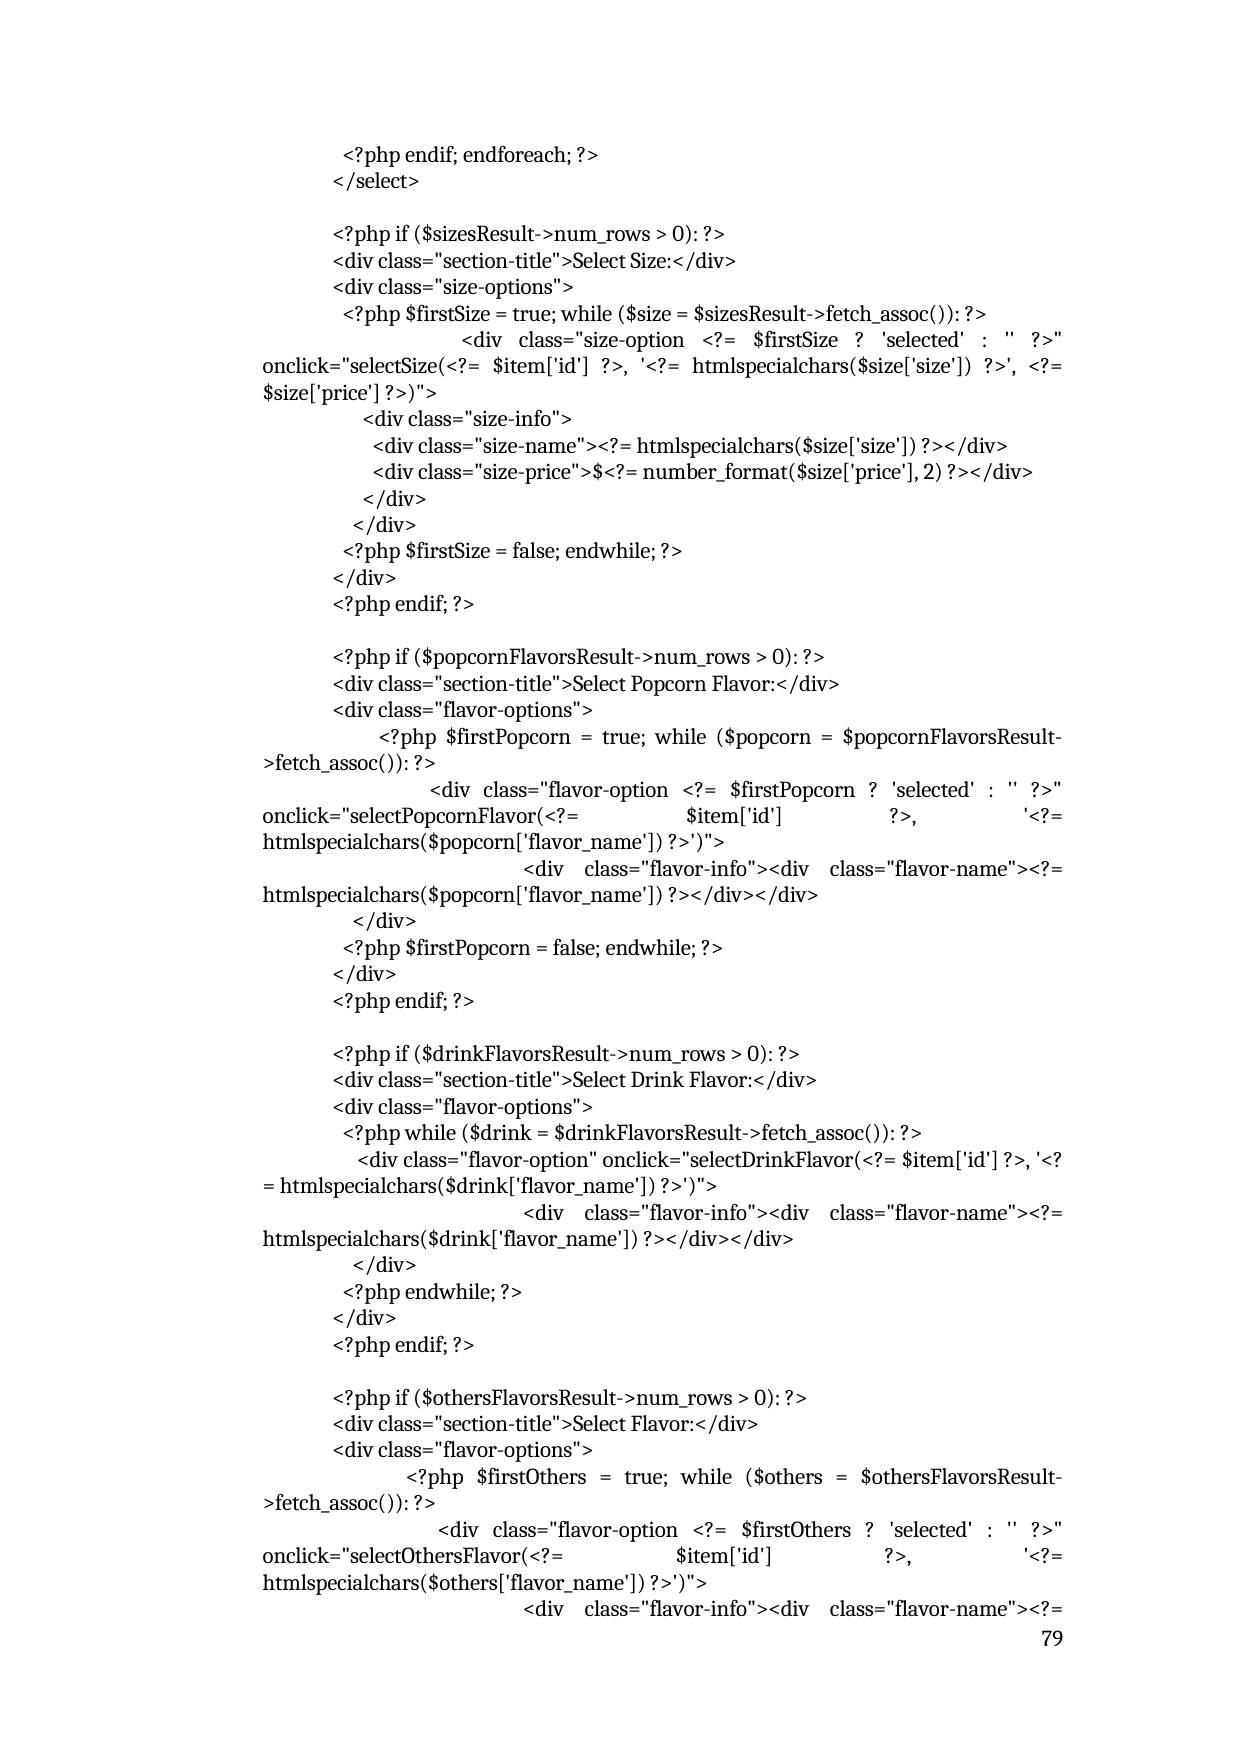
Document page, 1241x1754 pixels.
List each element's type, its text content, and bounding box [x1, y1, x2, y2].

text </div> [262, 961, 1063, 988]
text <div class="section-title">Select Size:</div> [262, 247, 1063, 274]
text <div class="flavor-info"><div class="flavor-name"><?= htmlspecialchars($popcorn['flavor_name']) ?></div></div> [262, 856, 1063, 908]
text <div class="section-title">Select Drink Flavor:</div> [262, 1067, 1063, 1093]
text <?php endif; ?> [262, 1331, 1063, 1358]
text </div> [262, 512, 1063, 538]
text <?php if ($popcornFlavorsResult->num_rows > 0): ?> [262, 644, 1063, 671]
text </div> [262, 908, 1063, 935]
text <div class="size-option <?= $firstSize ? 'selected' : '' ?>" onclick="selectSize(<?= $item['id'] ?>, '<?= htmlspecialchars($size['size']) ?>', <?= $size['price'] ?>)"> [262, 327, 1063, 406]
text <?php $firstPopcorn = true; while ($popcorn = $popcornFlavorsResult->fetch_assoc()): ?> [262, 723, 1063, 776]
text <div class="size-options"> [262, 274, 1063, 300]
text <?php endwhile; ?> [262, 1278, 1063, 1305]
text <?php endif; ?> [262, 591, 1063, 618]
text <div class="flavor-options"> [262, 1093, 1063, 1120]
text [262, 1596, 1063, 1622]
text <?php while ($drink = $drinkFlavorsResult->fetch_assoc()): ?> [262, 1120, 1063, 1146]
text <div class="size-name"><?= htmlspecialchars($size['size']) ?></div> [262, 432, 1063, 459]
text <div class="section-title">Select Flavor:</div> [262, 1411, 1063, 1437]
text <?php $firstSize = false; endwhile; ?> [262, 538, 1063, 565]
text <?php endif; endforeach; ?> [262, 142, 1063, 168]
text <div class="flavor-option <?= $firstPopcorn ? 'selected' : '' ?>" onclick="selectPopcornFlavor(<?= $item['id'] ?>, '<?= htmlspecialchars($popcorn['flavor_name']) ?>')"> [262, 776, 1063, 855]
text <div class="size-price">$<?= number_format($size['price'], 2) ?></div> [262, 459, 1063, 485]
text <div class="section-title">Select Popcorn Flavor:</div> [262, 671, 1063, 697]
text <?php if ($drinkFlavorsResult->num_rows > 0): ?> [262, 1041, 1063, 1067]
text <div class="size-info"> [262, 406, 1063, 432]
text <?php $firstOthers = true; while ($others = $othersFlavorsResult->fetch_assoc()): ?> [262, 1464, 1063, 1516]
text <div class="flavor-options"> [262, 1437, 1063, 1464]
text <?php endif; ?> [262, 988, 1063, 1014]
text </div> [262, 565, 1063, 591]
text <div class="flavor-info"><div class="flavor-name"><?= htmlspecialchars($drink['flavor_name']) ?></div></div> [262, 1199, 1063, 1252]
text <?php if ($othersFlavorsResult->num_rows > 0): ?> [262, 1384, 1063, 1411]
text </div> [262, 1252, 1063, 1278]
text </div> [262, 485, 1063, 512]
text <div class="flavor-option" onclick="selectDrinkFlavor(<?= $item['id'] ?>, '<?= htmlspecialchars($drink['flavor_name']) ?>')"> [262, 1146, 1063, 1199]
text <div class="flavor-option <?= $firstOthers ? 'selected' : '' ?>" onclick="selectOthersFlavor(<?= $item['id'] ?>, '<?= htmlspecialchars($others['flavor_name']) ?>')"> [262, 1517, 1063, 1596]
text <?php $firstSize = true; while ($size = $sizesResult->fetch_assoc()): ?> [262, 300, 1063, 327]
text <?php $firstPopcorn = false; endwhile; ?> [262, 935, 1063, 961]
text </select> [262, 168, 1063, 194]
text <?php if ($sizesResult->num_rows > 0): ?> [262, 221, 1063, 247]
text </div> [262, 1305, 1063, 1331]
text <div class="flavor-options"> [262, 697, 1063, 723]
